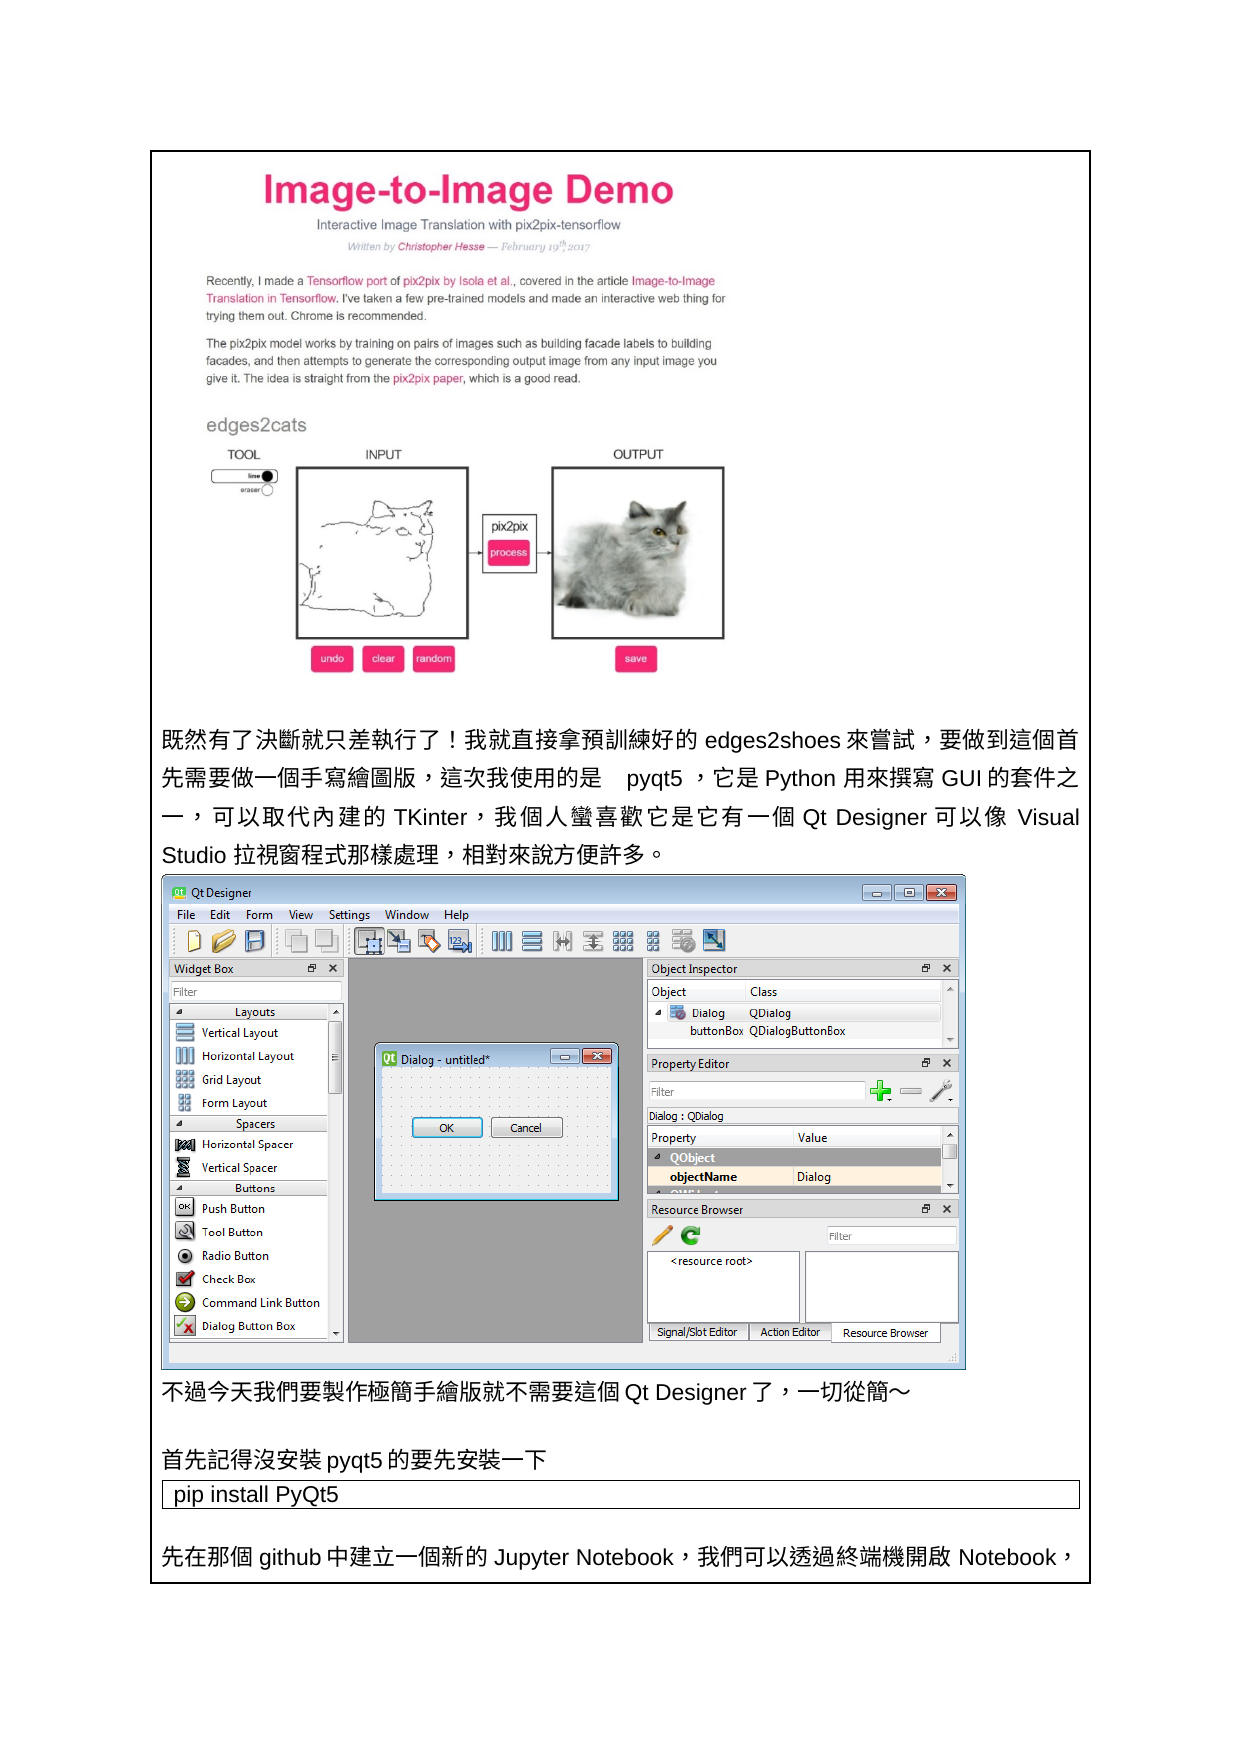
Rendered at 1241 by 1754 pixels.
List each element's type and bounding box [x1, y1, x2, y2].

picture [161, 162, 782, 688]
picture [161, 874, 966, 1370]
table_cell [152, 152, 1089, 1582]
